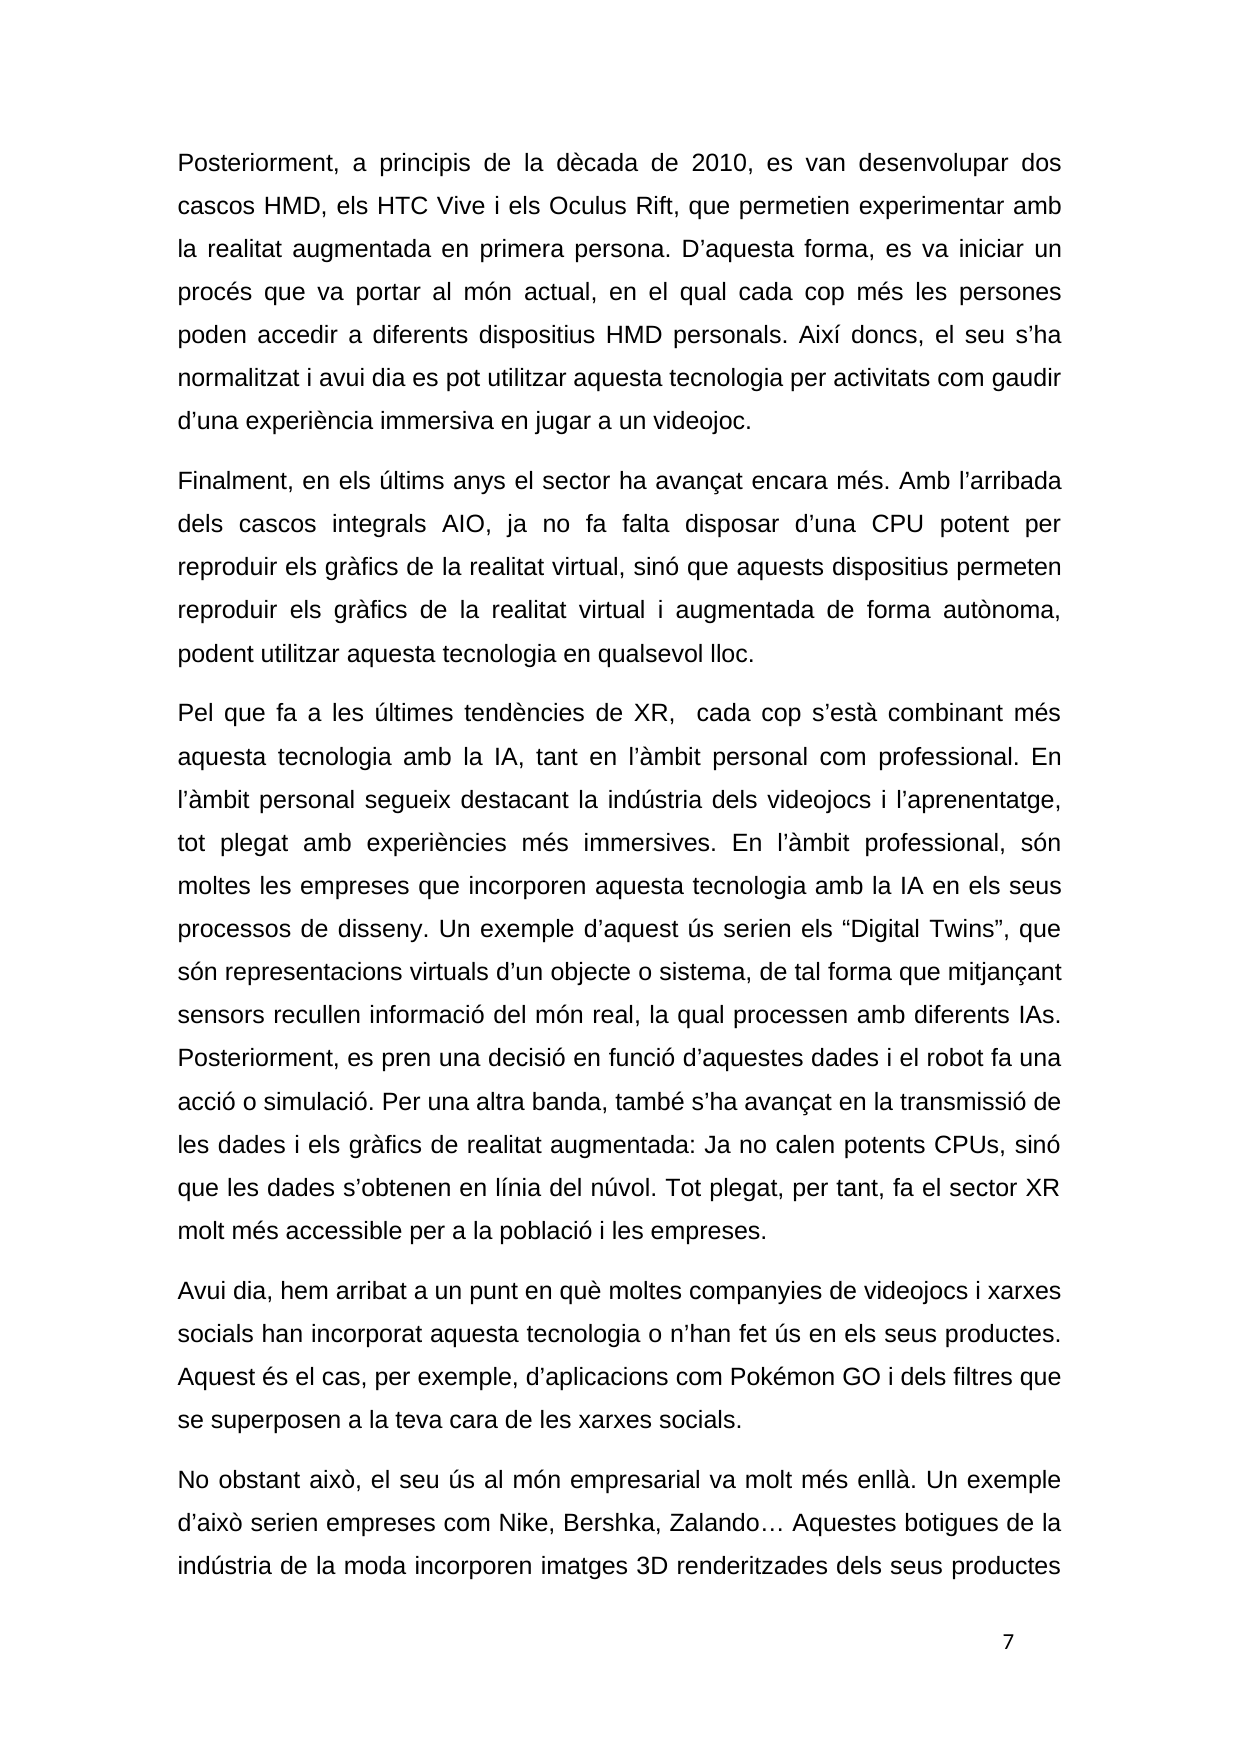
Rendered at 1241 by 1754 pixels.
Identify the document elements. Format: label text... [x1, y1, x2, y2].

text Posteriorment, a principis de la dècada de 2010, es van desenvolupar dos cascos HMD, els HTC Vive i els Oculus Rift, que permetien experimentar amb la realitat augmentada en primera persona. D’aquesta forma, es va iniciar un procés que va portar al món actual, en el qual cada cop més les persones poden accedir a diferents dispositius HMD personals. Així doncs, el seu s’ha normalitzat i avui dia es pot utilitzar aquesta tecnologia per activitats com gaudir d’una experiència immersiva en jugar a un videojoc. [177, 148, 1063, 435]
text Avui dia, hem arribat a un punt en què moltes companyies de videojocs i xarxes socials han incorporat aquesta tecnologia o n’han fet ús en els seus productes. Aquest és el cas, per exemple, d’aplicacions com Pokémon GO i dels filtres que se superposen a la teva cara de les xarxes socials. [177, 1276, 1063, 1434]
text Finalment, en els últims anys el sector ha avançat encara més. Amb l’arribada dels cascos integrals AIO, ja no fa falta disposar d’una CPU potent per reproduir els gràfics de la realitat virtual, sinó que aquests dispositius permeten reproduir els gràfics de la realitat virtual i augmentada de forma autònoma, podent utilitzar aquesta tecnologia en qualsevol lloc. [177, 466, 1063, 667]
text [177, 1465, 1063, 1580]
text Pel que fa a les últimes tendències de XR, cada cop s’està combinant més aquesta tecnologia amb la IA, tant en l’àmbit personal com professional. En l’àmbit personal segueix destacant la indústria dels videojocs i l’aprenentatge, tot plegat amb experiències més immersives. En l’àmbit professional, són moltes les empreses que incorporen aquesta tecnologia amb la IA en els seus processos de disseny. Un exemple d’aquest ús serien els “Digital Twins”, que són representacions virtuals d’un objecte o sistema, de tal forma que mitjançant sensors recullen informació del món real, la qual processen amb diferents IAs. Posteriorment, es pren una decisió en funció d’aquestes dades i el robot fa una acció o simulació. Per una altra banda, també s’ha avançat en la transmissió de les dades i els gràfics de realitat augmentada: Ja no calen potents CPUs, sinó que les dades s’obtenen en línia del núvol. Tot plegat, per tant, fa el sector XR molt més accessible per a la població i les empreses. [177, 698, 1063, 1245]
